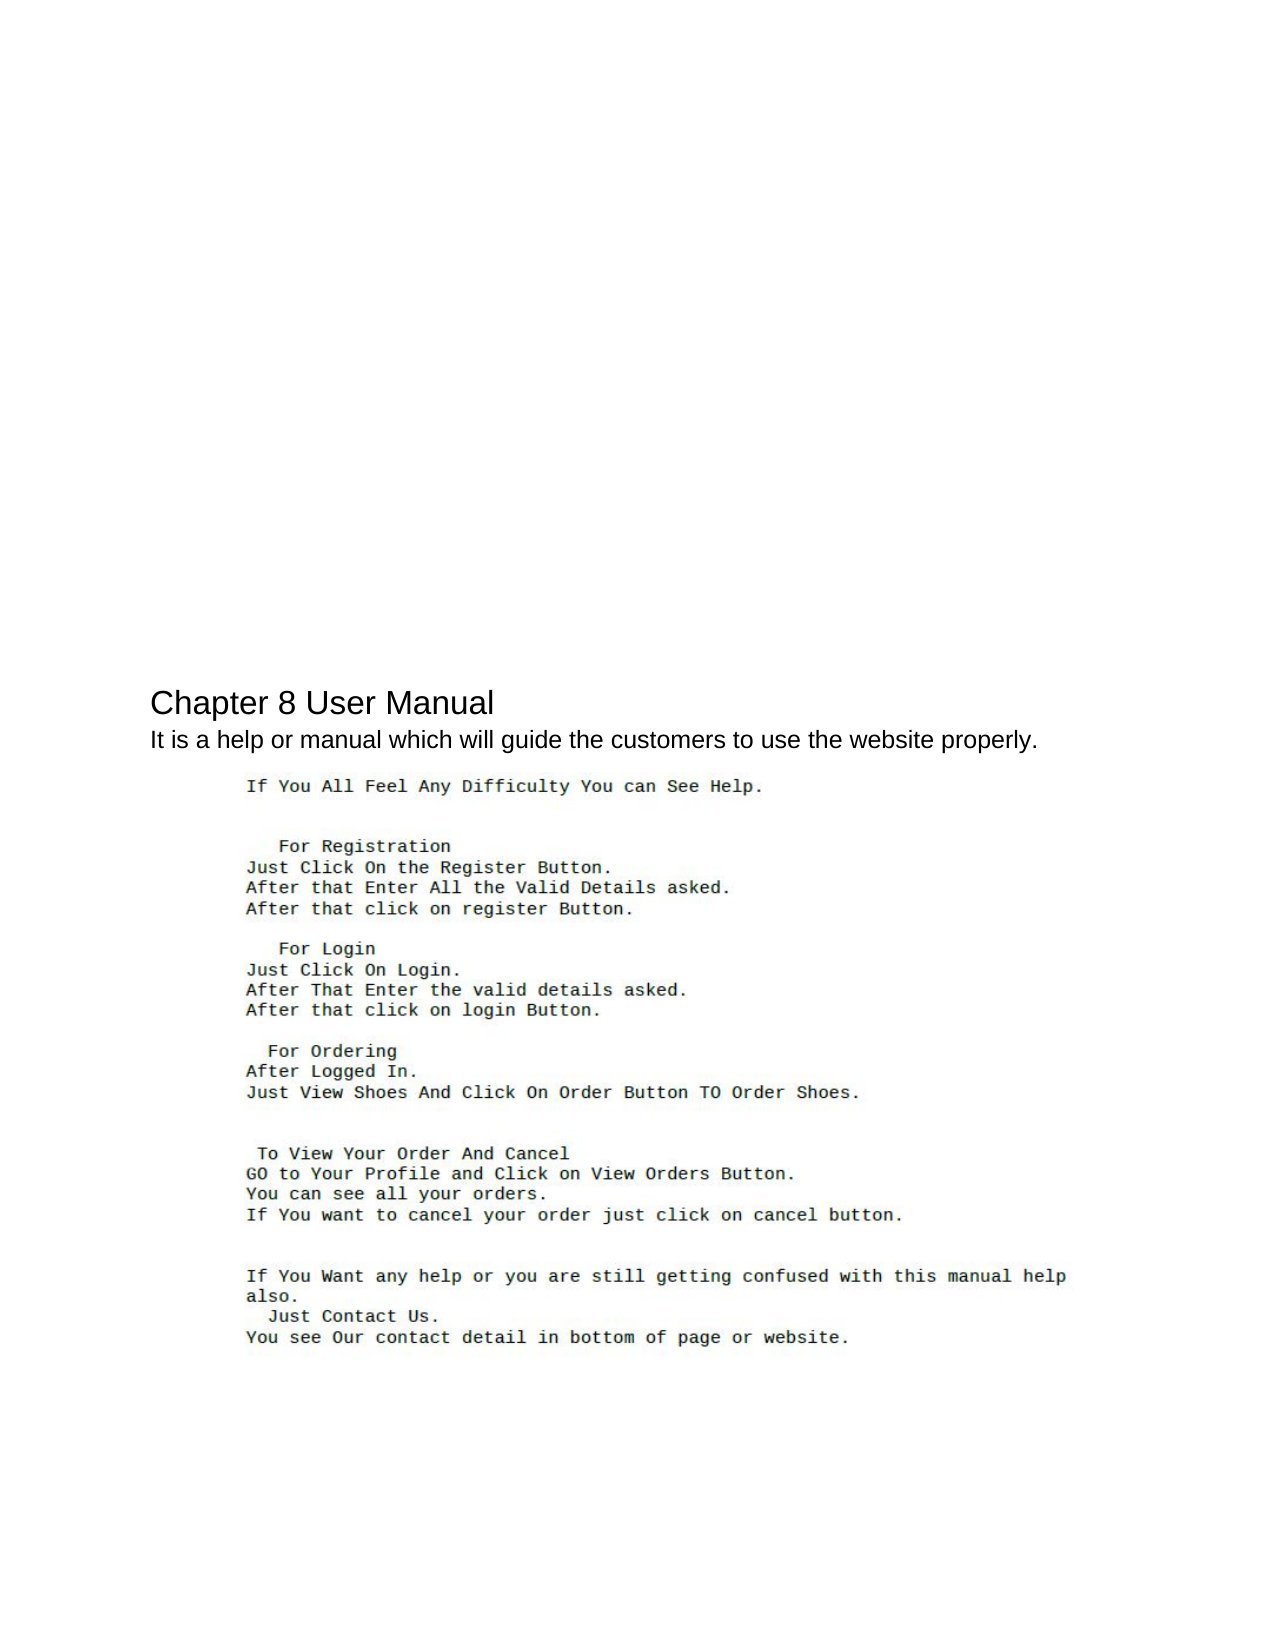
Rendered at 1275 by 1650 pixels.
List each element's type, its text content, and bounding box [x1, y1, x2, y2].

picture [150, 772, 1125, 1422]
subtitle Chapter 8 User Manual [150, 683, 1125, 722]
text It is a help or manual which will guide the customers to use the website properly. [150, 724, 1125, 753]
